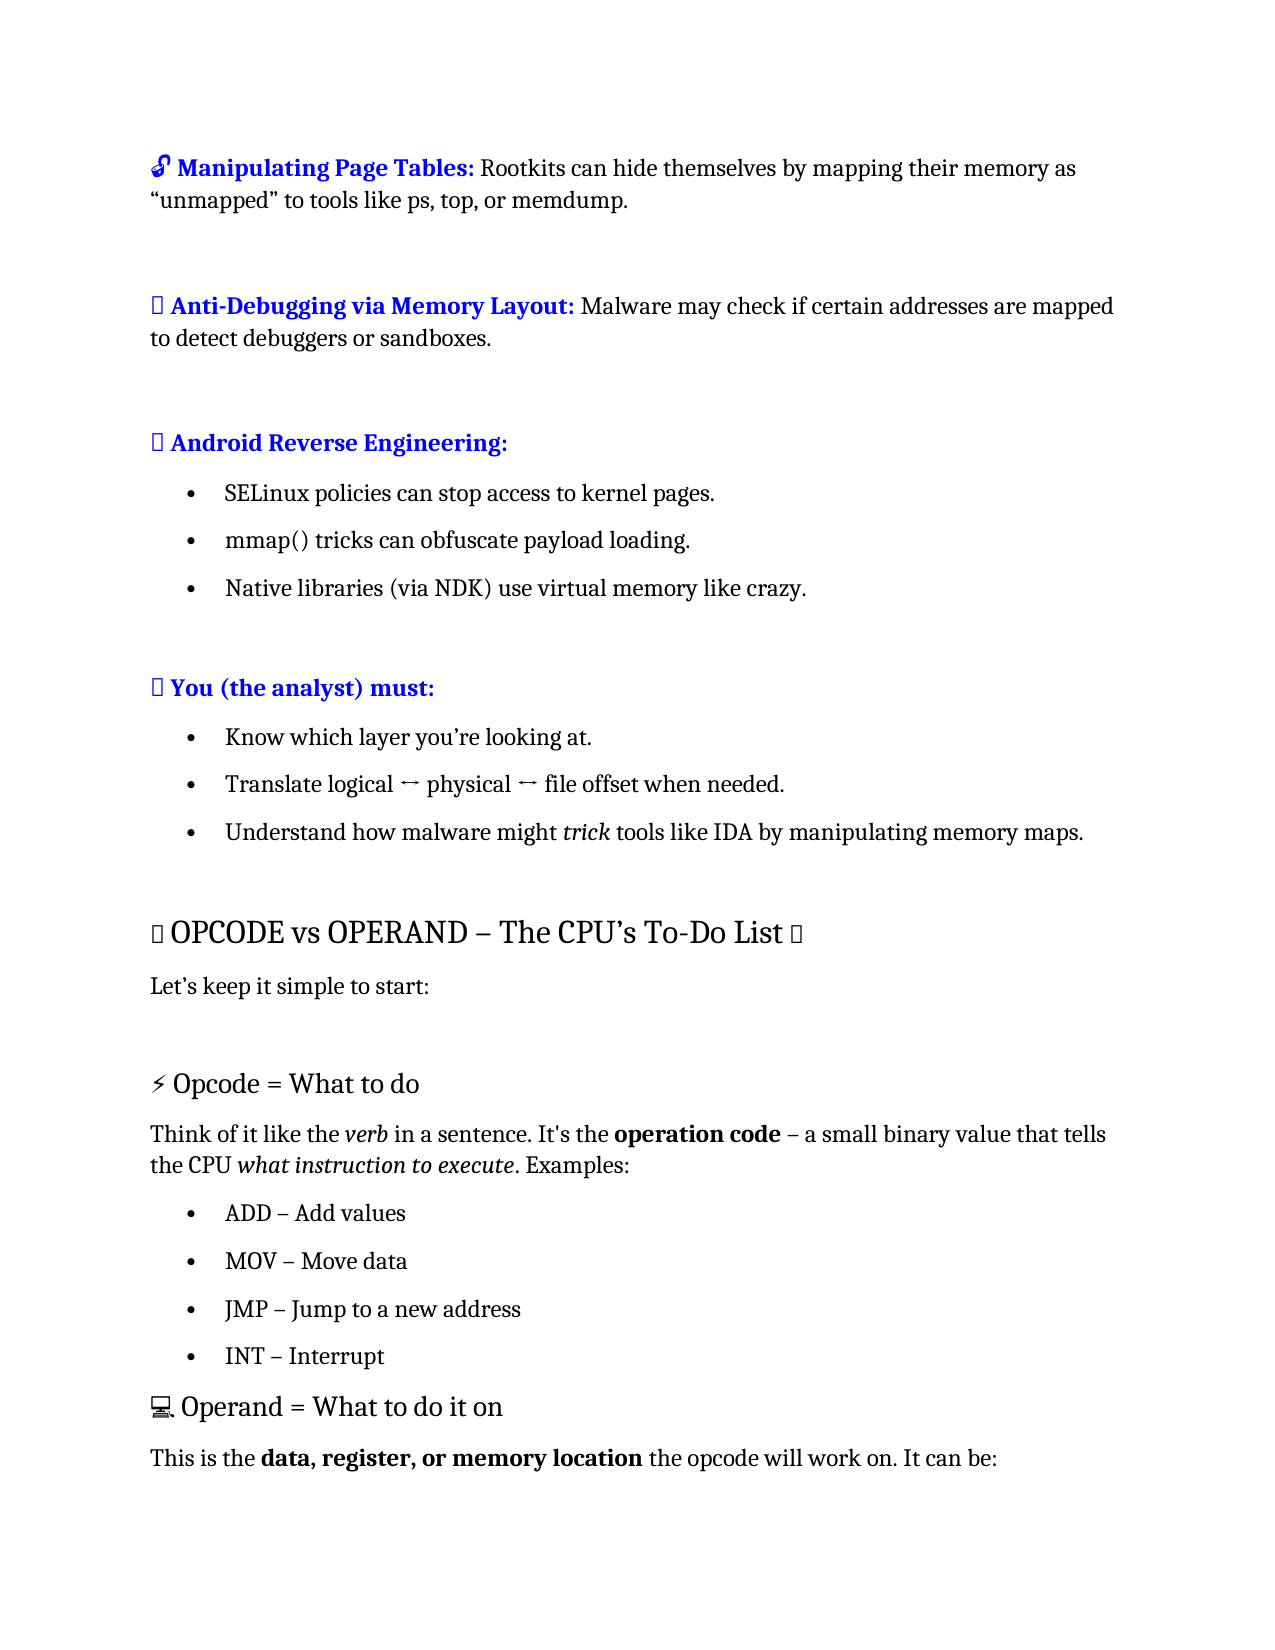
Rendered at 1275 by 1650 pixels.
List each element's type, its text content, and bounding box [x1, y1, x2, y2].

list Native libraries (via NDK) use virtual memory like crazy. [187, 574, 1125, 603]
text Think of it like the verb in a sentence. It's the operation code – a small binary value that tells the CPU what instruction to execute. Examples: [150, 1120, 1125, 1180]
text 🔧 OPCODE vs OPERAND – The CPU’s To-Do List 🧾 [150, 913, 1125, 952]
text Operand = What to do it on [150, 1390, 1125, 1424]
text Let’s keep it simple to start: [150, 972, 1125, 1000]
list Translate logical ↔ physical ↔ file offset when needed. [187, 770, 1125, 799]
text This is the data, register, or memory location the opcode will work on. It can be: [150, 1443, 1125, 1472]
list mmap() tricks can obfuscate payload loading. [187, 526, 1125, 555]
text 🔓 Manipulating Page Tables: Rootkits can hide themselves by mapping their memory as “unmapped” to tools like ps, top, or memdump. [150, 150, 1125, 215]
list Understand how malware might trick tools like IDA by manipulating memory maps. [187, 818, 1125, 847]
list INT – Interrupt [187, 1342, 1125, 1371]
text 🧠 You (the analyst) must: [150, 669, 1125, 703]
text Opcode = What to do [150, 1067, 1125, 1101]
list SELinux policies can stop access to kernel pages. [187, 478, 1125, 507]
text 🛑 Anti-Debugging via Memory Layout: Malware may check if certain addresses are mapped to detect debuggers or sandboxes. [150, 287, 1125, 353]
list Know which layer you’re looking at. [187, 723, 1125, 751]
list JMP – Jump to a new address [187, 1294, 1125, 1323]
text 🧪 Android Reverse Engineering: [150, 425, 1125, 459]
list MOV – Move data [187, 1247, 1125, 1276]
list ADD – Add values [187, 1199, 1125, 1228]
